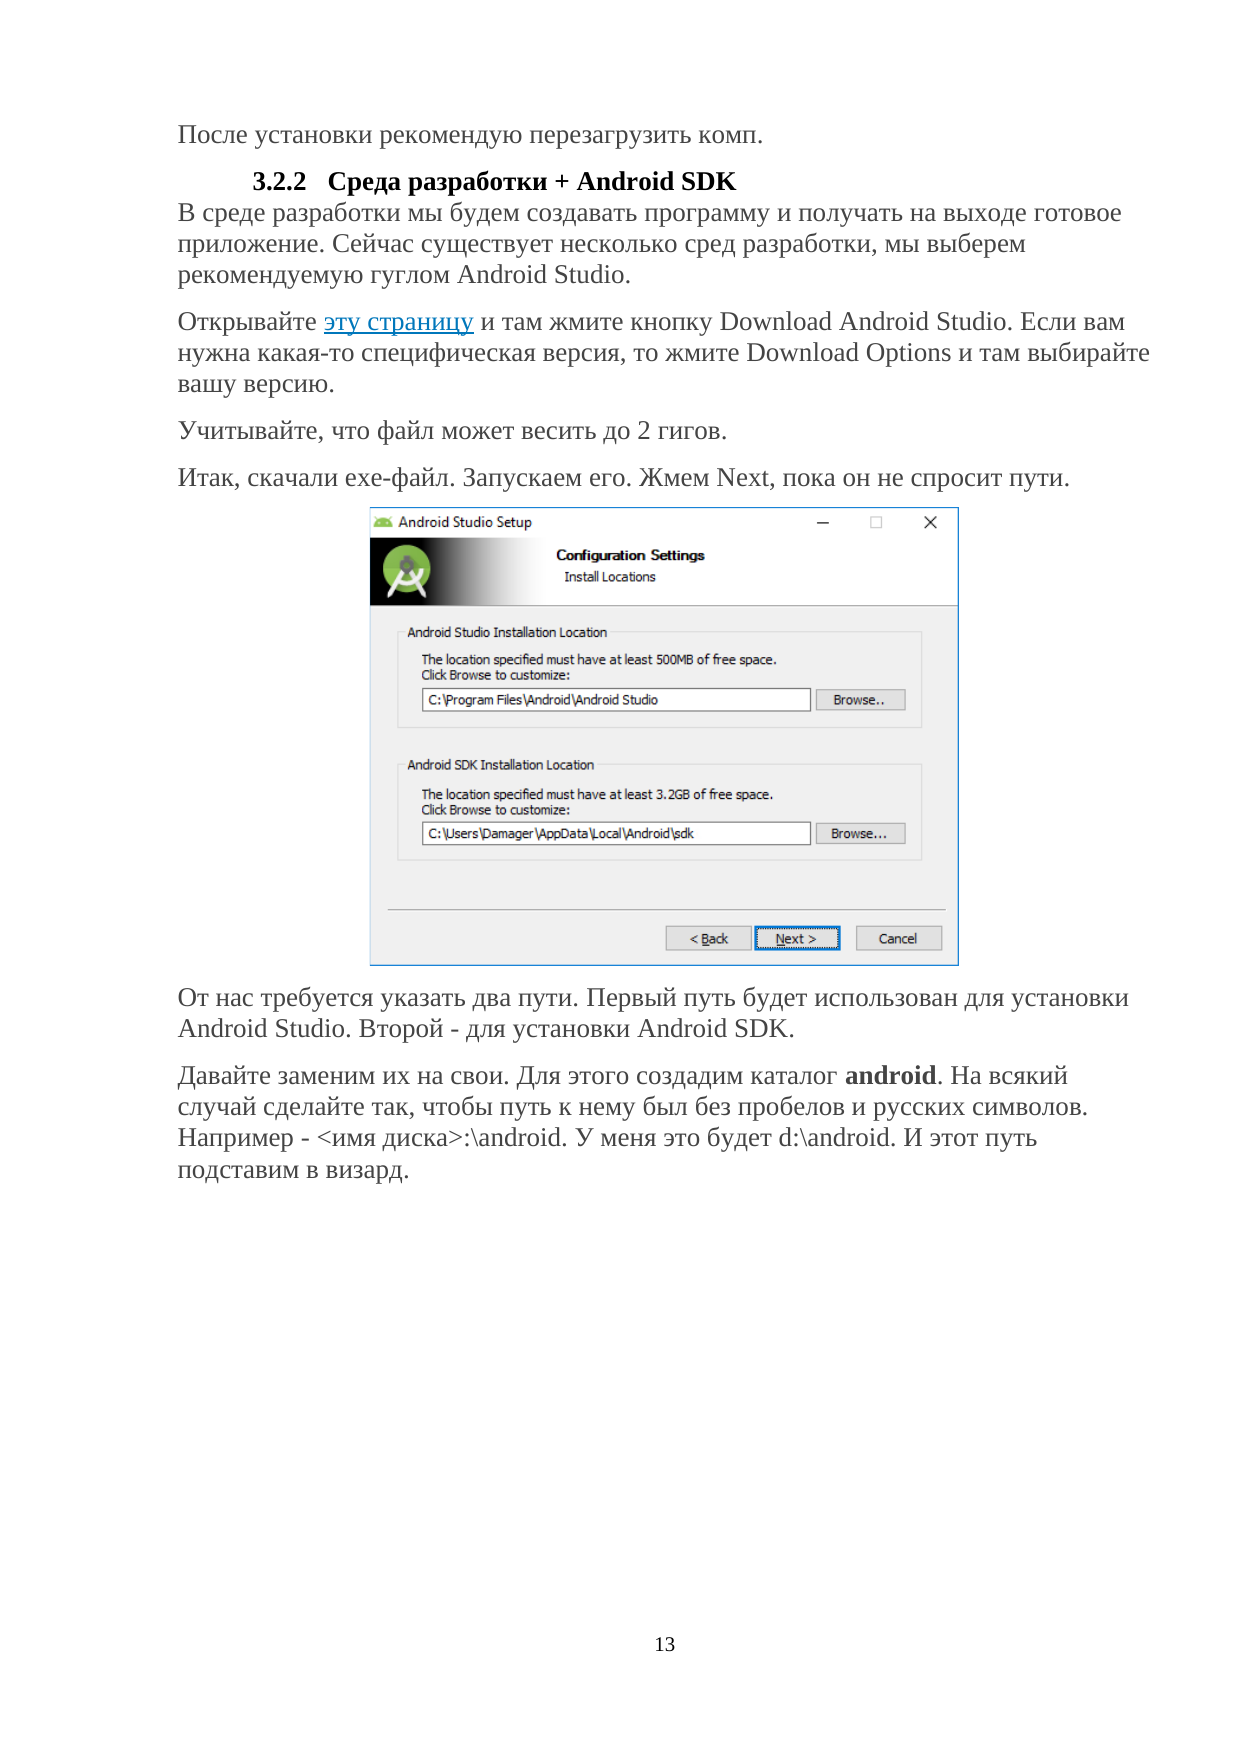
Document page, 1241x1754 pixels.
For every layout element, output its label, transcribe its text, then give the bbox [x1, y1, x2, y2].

text В среде разработки мы будем создавать программу и получать на выходе готовое приложение. Сейчас существует несколько сред разработки, мы выберем рекомендуемую гуглом Android Studio. [177, 196, 1152, 289]
subtitle Среда разработки + Android SDK [252, 165, 1152, 196]
picture [369, 507, 959, 966]
text После установки рекомендую перезагрузить комп. [177, 118, 1152, 149]
text Учитывайте, что файл может весить до 2 гигов. [177, 414, 1152, 445]
text От нас требуется указать два пути. Первый путь будет использован для установки Android Studio. Второй - для установки Android SDK. [177, 981, 1152, 1044]
text Итак, скачали exe-файл. Запускаем его. Жмем Next, пока он не спросит пути. [177, 461, 1152, 492]
text Открывайте эту страницу и там жмите кнопку Download Android Studio. Если вам нужна какая-то специфическая версия, то жмите Download Options и там выбирайте вашу версию. [177, 305, 1152, 398]
text Давайте заменим их на свои. Для этого создадим каталог android. На всякий случай сделайте так, чтобы путь к нему был без пробелов и русских символов. Например - <имя диска>:\android. У меня это будет d:\android. И этот путь подставим в визард. [177, 1059, 1152, 1184]
